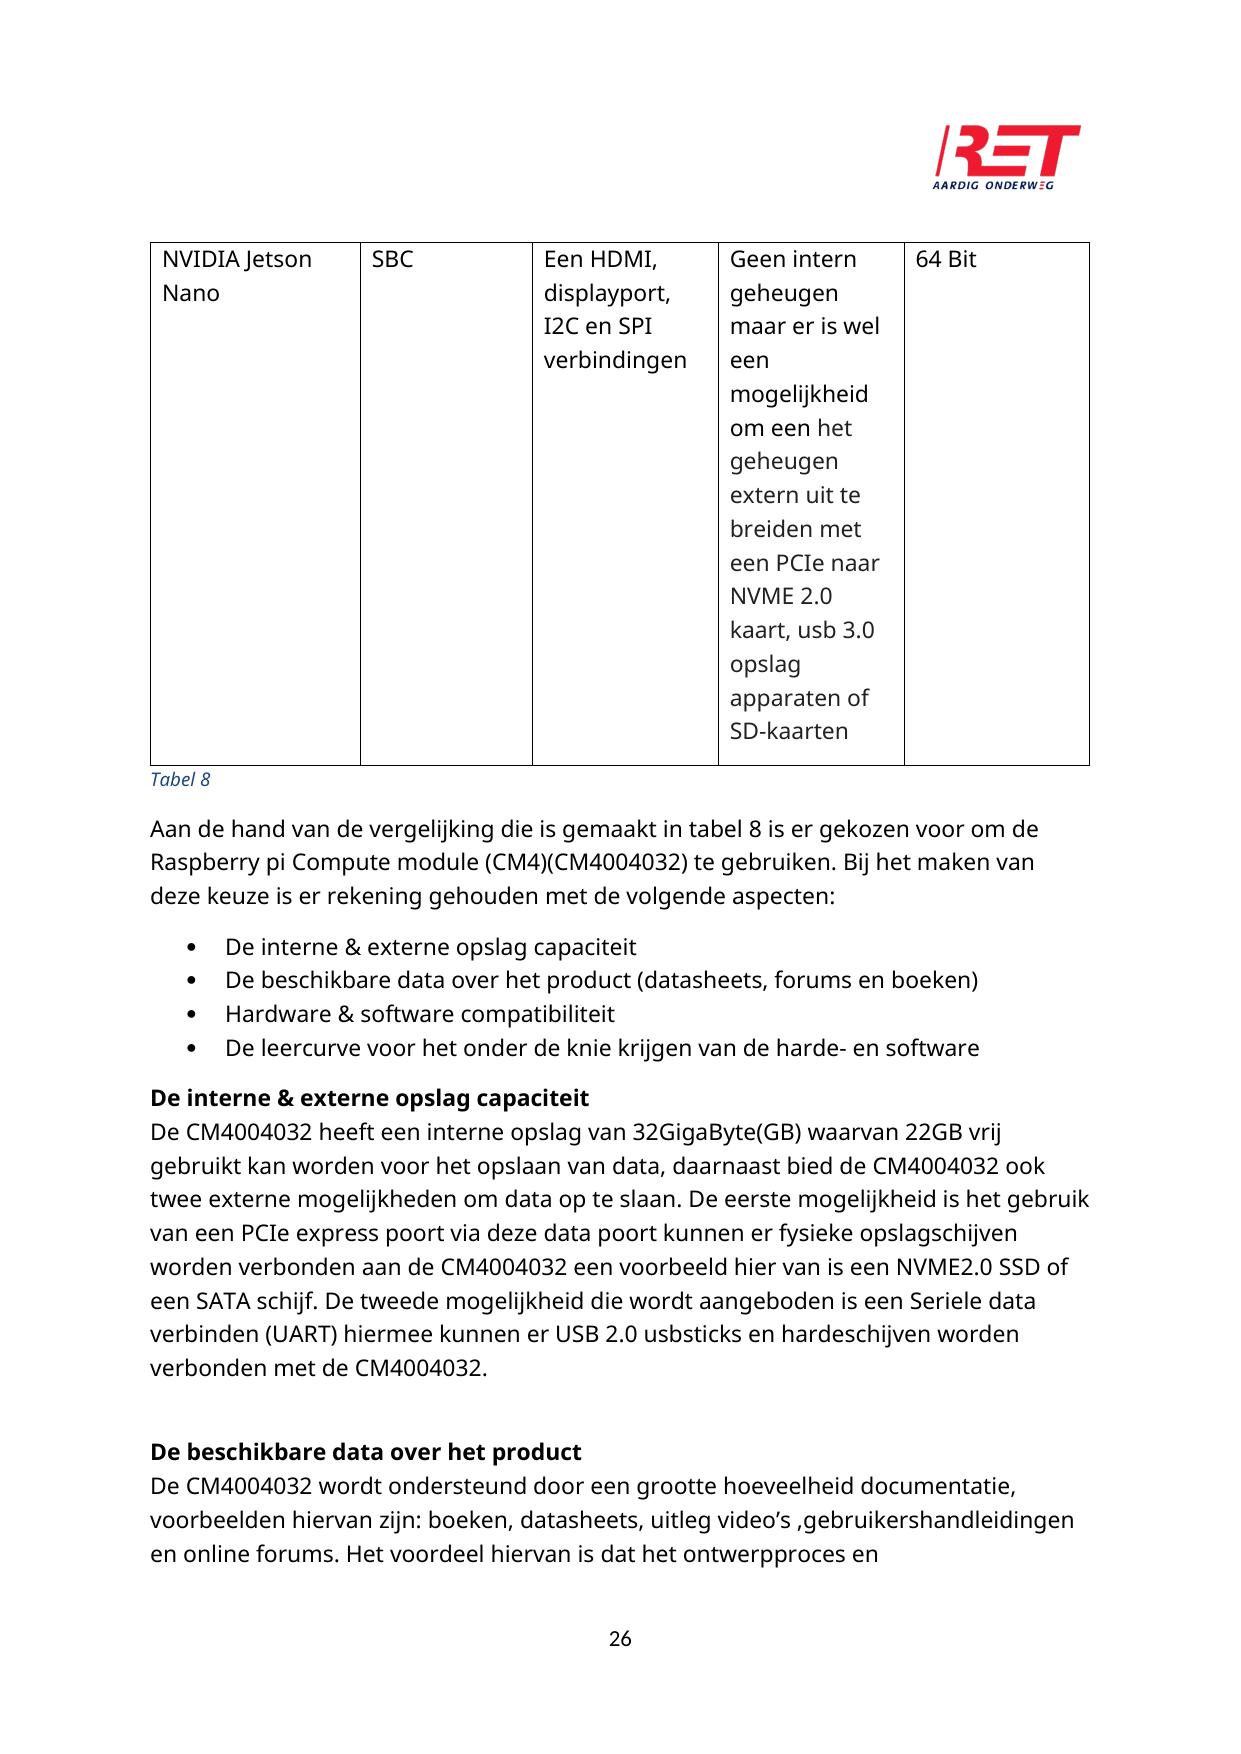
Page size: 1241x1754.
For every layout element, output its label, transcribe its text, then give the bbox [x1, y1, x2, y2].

text De interne & externe opslag capaciteit De CM4004032 heeft een interne opslag van 32GigaByte(GB) waarvan 22GB vrij gebruikt kan worden voor het opslaan van data, daarnaast bied de CM4004032 ook twee externe mogelijkheden om data op te slaan. De eerste mogelijkheid is het gebruik van een PCIe express poort via deze data poort kunnen er fysieke opslagschijven worden verbonden aan de CM4004032 een voorbeeld hier van is een NVME2.0 SSD of een SATA schijf. De tweede mogelijkheid die wordt aangeboden is een Seriele data verbinden (UART) hiermee kunnen er USB 2.0 usbsticks en hardeschijven worden verbonden met de CM4004032. [150, 1082, 1090, 1383]
table_cell Geen intern geheugen maar er is wel een mogelijkheid om een het geheugen extern uit te breiden met een PCIe naar NVME 2.0 kaart, usb 3.0 opslag apparaten of SD-kaarten [719, 243, 904, 765]
list De leercurve voor het onder de knie krijgen van de harde- en software [187, 1032, 1090, 1063]
table_cell SBC [361, 243, 532, 765]
list Hardware & software compatibiliteit [187, 998, 1090, 1029]
text Tabel 8 [150, 766, 1090, 792]
table_cell NVIDIA Jetson Nano [151, 243, 360, 765]
list De interne & externe opslag capaciteit [187, 931, 1090, 962]
text Aan de hand van de vergelijking die is gemaakt in tabel 8 is er gekozen voor om de Raspberry pi Compute module (CM4)(CM4004032) te gebruiken. Bij het maken van deze keuze is er rekening gehouden met de volgende aspecten: [150, 813, 1090, 911]
table_cell 64 Bit [905, 243, 1089, 765]
table_cell Een HDMI, displayport, I2C en SPI verbindingen [533, 243, 718, 765]
list De beschikbare data over het product (datasheets, forums en boeken) [187, 964, 1090, 996]
picture [922, 73, 1091, 242]
